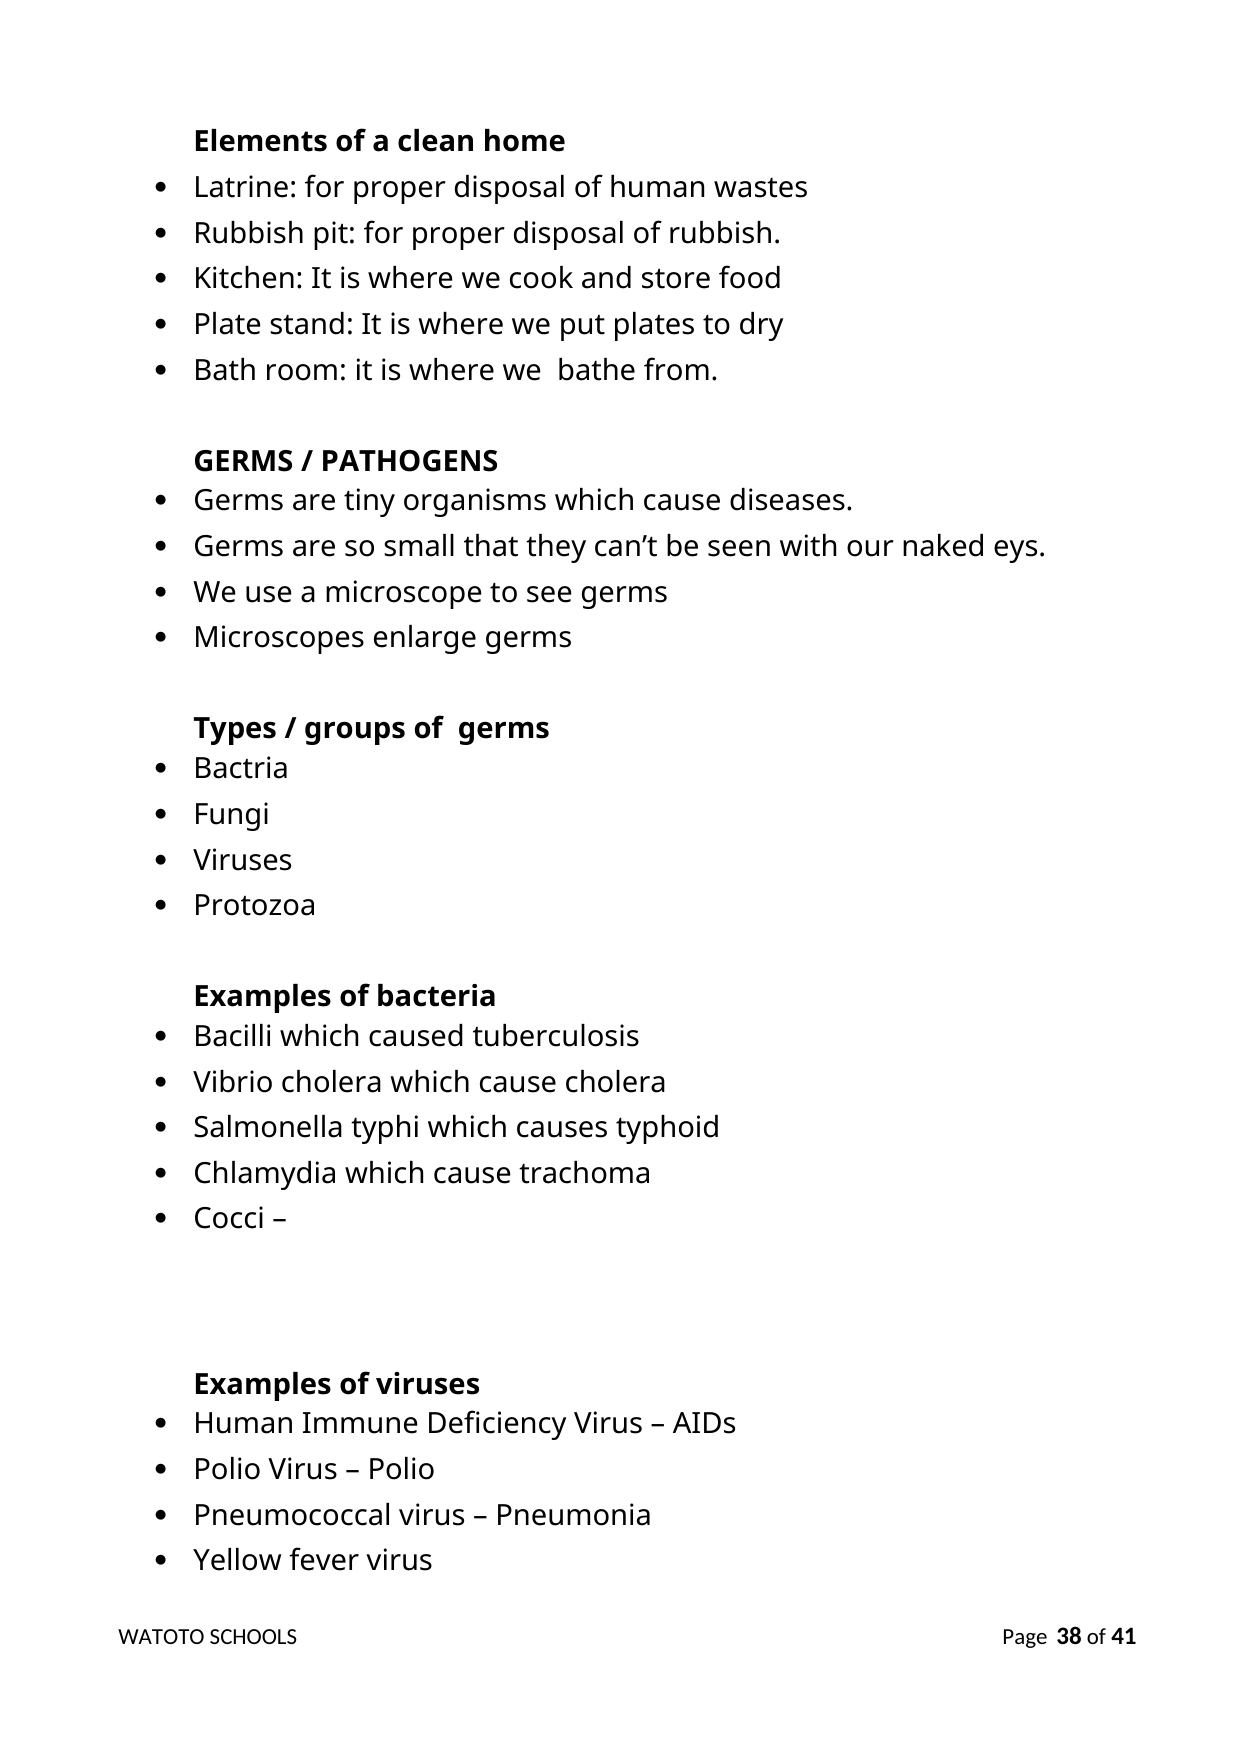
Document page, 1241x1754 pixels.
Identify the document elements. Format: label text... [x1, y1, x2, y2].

list Chlamydia which cause trachoma [156, 1152, 1137, 1192]
list Bactria [156, 747, 1137, 787]
list Elements of a clean home [193, 121, 1137, 160]
list Rubbish pit: for proper disposal of rubbish. [156, 212, 1137, 252]
list Protozoa [156, 884, 1137, 924]
list Polio Virus – Polio [156, 1448, 1137, 1488]
list GERMS / PATHOGENS [193, 440, 1137, 480]
list Fungi [156, 793, 1137, 833]
list Germs are tiny organisms which cause diseases. [156, 480, 1137, 519]
list We use a microscope to see germs [156, 571, 1137, 611]
list Kitchen: It is where we cook and store food [156, 257, 1137, 297]
list Germs are so small that they can’t be seen with our naked eys. [156, 525, 1137, 565]
list Pneumococcal virus – Pneumonia [156, 1494, 1137, 1533]
list Bacilli which caused tuberculosis [156, 1015, 1137, 1055]
list Latrine: for proper disposal of human wastes [156, 166, 1137, 206]
list Viruses [156, 839, 1137, 878]
list Examples of bacteria [193, 976, 1137, 1015]
list Examples of viruses [193, 1363, 1137, 1403]
list Salmonella typhi which causes typhoid [156, 1107, 1137, 1146]
list Microscopes enlarge germs [156, 617, 1137, 656]
list Bath room: it is where we bathe from. [156, 349, 1137, 388]
list Types / groups of germs [193, 708, 1137, 747]
list Plate stand: It is where we put plates to dry [156, 303, 1137, 343]
list Human Immune Deficiency Virus – AIDs [156, 1403, 1137, 1442]
list Vibrio cholera which cause cholera [156, 1061, 1137, 1101]
list Cocci – [156, 1198, 1137, 1237]
list Yellow fever virus [156, 1539, 1137, 1579]
